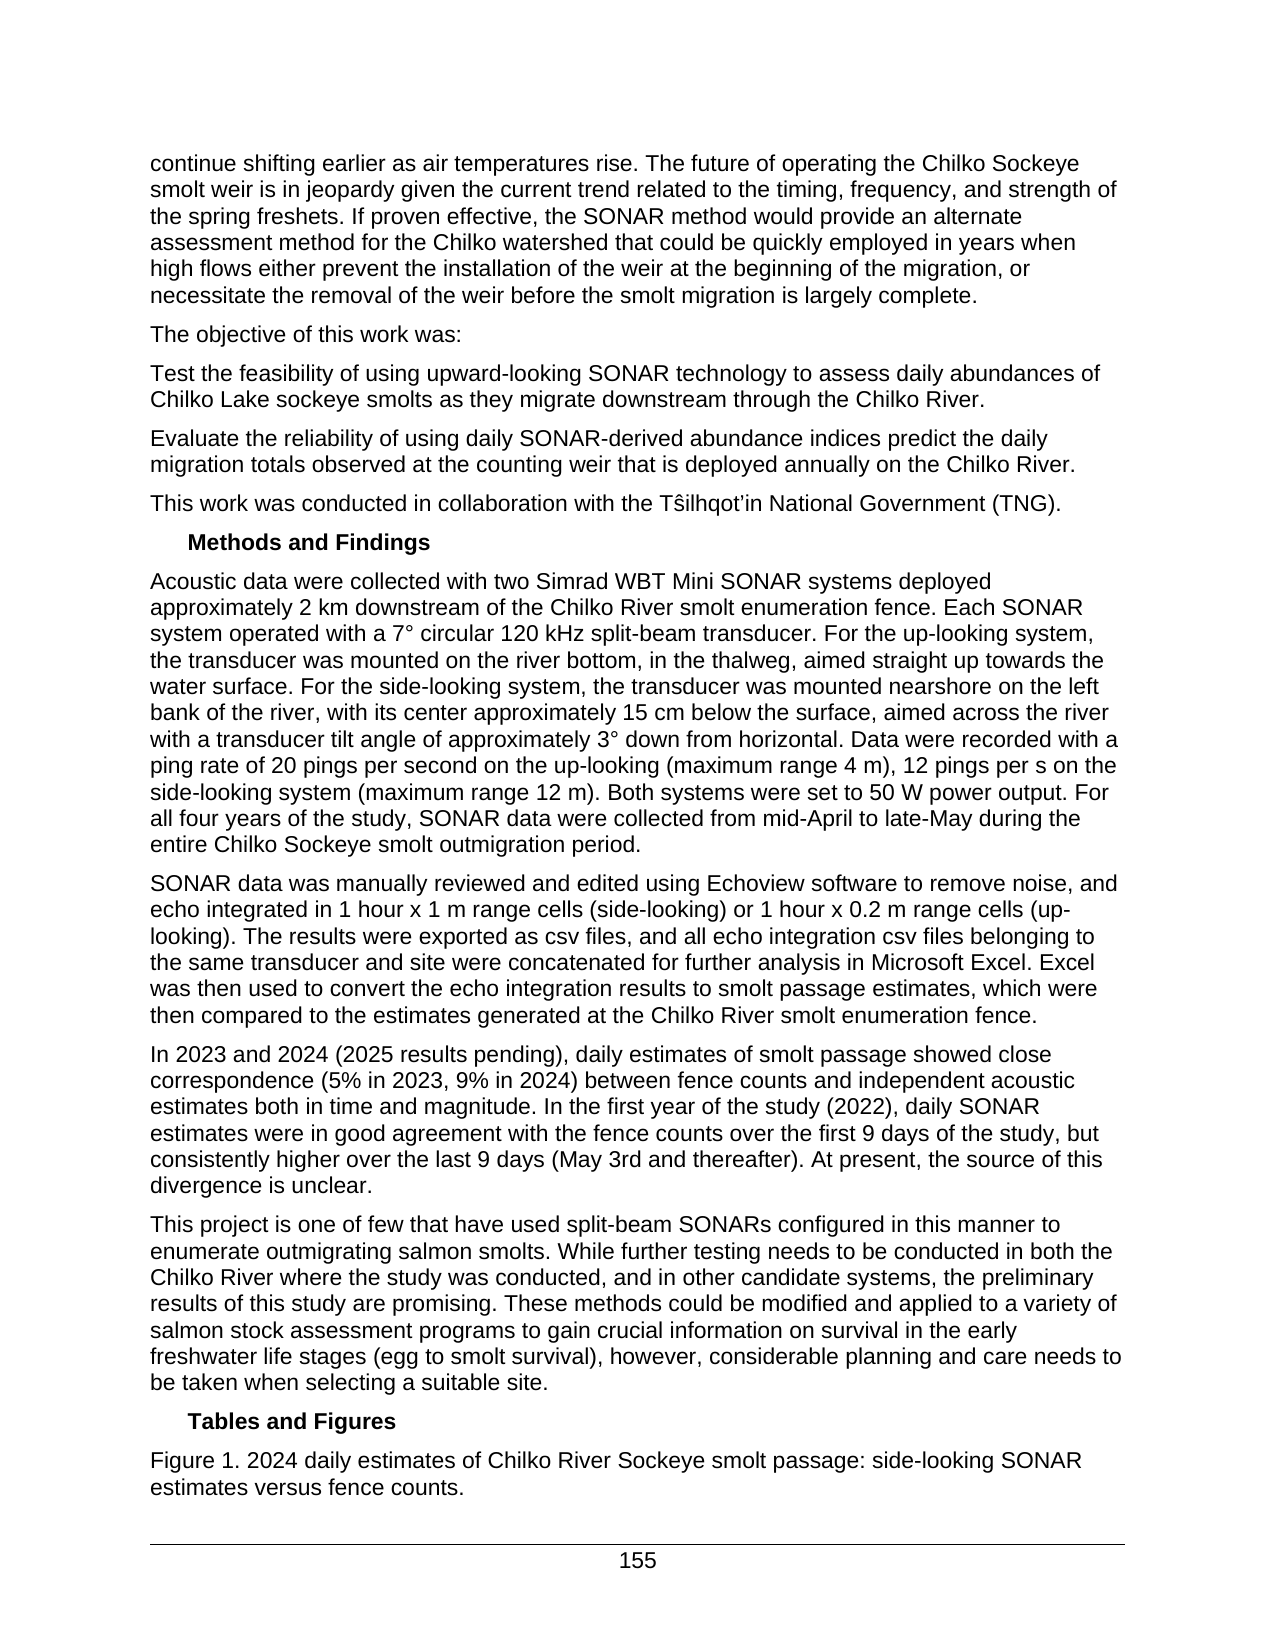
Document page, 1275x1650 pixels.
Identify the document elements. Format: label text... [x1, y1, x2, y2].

text Evaluate the reliability of using daily SONAR-derived abundance indices predict the daily migration totals observed at the counting weir that is deployed annually on the Chilko River. [150, 425, 1125, 477]
text The objective of this work was: [150, 321, 1125, 347]
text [150, 150, 1125, 308]
subtitle Methods and Findings [187, 529, 1125, 555]
text SONAR data was manually reviewed and edited using Echoview software to remove noise, and echo integrated in 1 hour x 1 m range cells (side-looking) or 1 hour x 0.2 m range cells (up-looking). The results were exported as csv files, and all echo integration csv files belonging to the same transducer and site were concatenated for further analysis in Microsoft Excel. Excel was then used to convert the echo integration results to smolt passage estimates, which were then compared to the estimates generated at the Chilko River smolt enumeration fence. [150, 870, 1125, 1028]
text Test the feasibility of using upward-looking SONAR technology to assess daily abundances of Chilko Lake sockeye smolts as they migrate downstream through the Chilko River. [150, 359, 1125, 412]
text Figure 1. 2024 daily estimates of Chilko River Sockeye smolt passage: side-looking SONAR estimates versus fence counts. [150, 1447, 1125, 1500]
text Acoustic data were collected with two Simrad WBT Mini SONAR systems deployed approximately 2 km downstream of the Chilko River smolt enumeration fence. Each SONAR system operated with a 7° circular 120 kHz split-beam transducer. For the up-looking system, the transducer was mounted on the river bottom, in the thalweg, aimed straight up towards the water surface. For the side-looking system, the transducer was mounted nearshore on the left bank of the river, with its center approximately 15 cm below the surface, aimed across the river with a transducer tilt angle of approximately 3° down from horizontal. Data were recorded with a ping rate of 20 pings per second on the up-looking (maximum range 4 m), 12 pings per s on the side-looking system (maximum range 12 m). Both systems were set to 50 W power output. For all four years of the study, SONAR data were collected from mid-April to late-May during the entire Chilko Sockeye smolt outmigration period. [150, 568, 1125, 857]
text In 2023 and 2024 (2025 results pending), daily estimates of smolt passage showed close correspondence (5% in 2023, 9% in 2024) between fence counts and independent acoustic estimates both in time and magnitude. In the first year of the study (2022), daily SONAR estimates were in good agreement with the fence counts over the first 9 days of the study, but consistently higher over the last 9 days (May 3rd and thereafter). At present, the source of this divergence is unclear. [150, 1041, 1125, 1199]
subtitle Tables and Figures [187, 1408, 1125, 1434]
text This project is one of few that have used split-beam SONARs configured in this manner to enumerate outmigrating salmon smolts. While further testing needs to be conducted in both the Chilko River where the study was conducted, and in other candidate systems, the preliminary results of this study are promising. These methods could be modified and applied to a variety of salmon stock assessment programs to gain crucial information on survival in the early freshwater life stages (egg to smolt survival), however, considerable planning and care needs to be taken when selecting a suitable site. [150, 1211, 1125, 1396]
text This work was conducted in collaboration with the Tŝilhqot’in National Government (TNG). [150, 490, 1125, 516]
